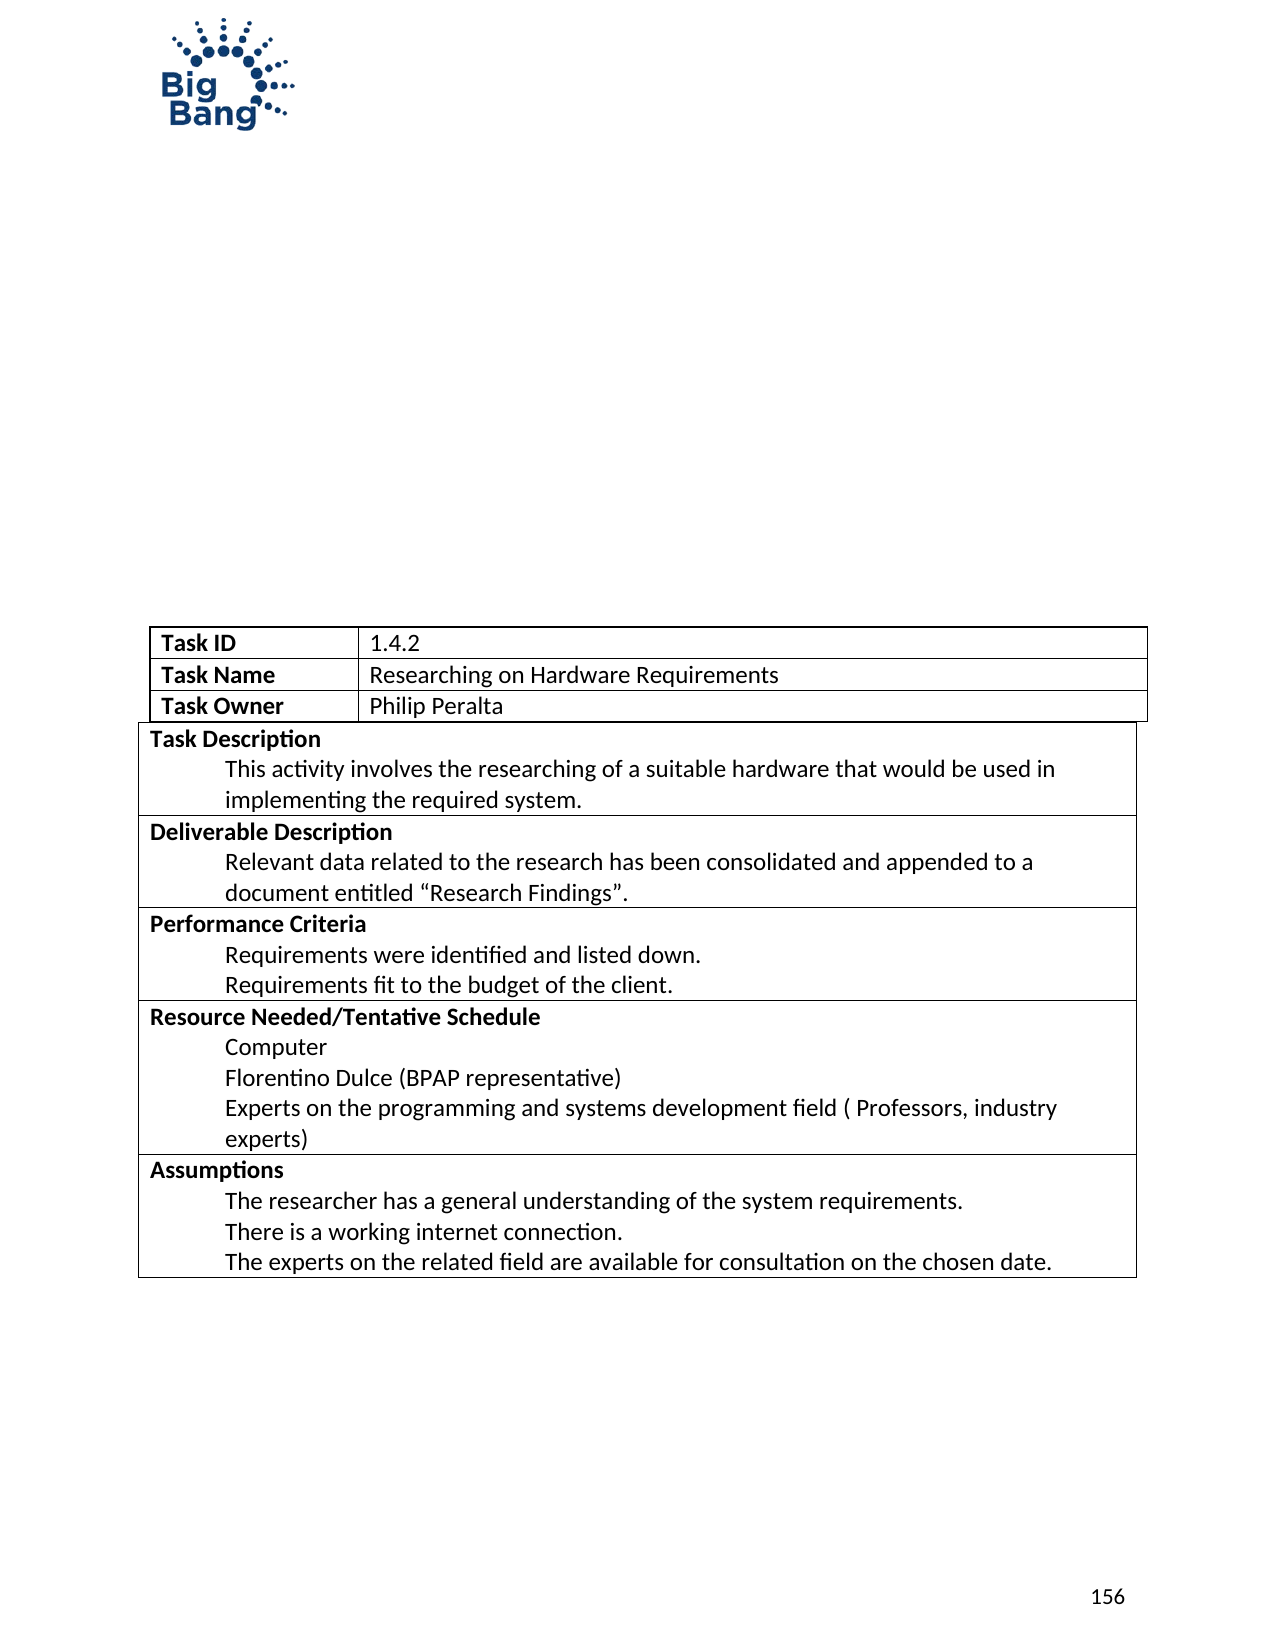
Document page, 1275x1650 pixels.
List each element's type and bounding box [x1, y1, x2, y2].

picture [147, 11, 302, 138]
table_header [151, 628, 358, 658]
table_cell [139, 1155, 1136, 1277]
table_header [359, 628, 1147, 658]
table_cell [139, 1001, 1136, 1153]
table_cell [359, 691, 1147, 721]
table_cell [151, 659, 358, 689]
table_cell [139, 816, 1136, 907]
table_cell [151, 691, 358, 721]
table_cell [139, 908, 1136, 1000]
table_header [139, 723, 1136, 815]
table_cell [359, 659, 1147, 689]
